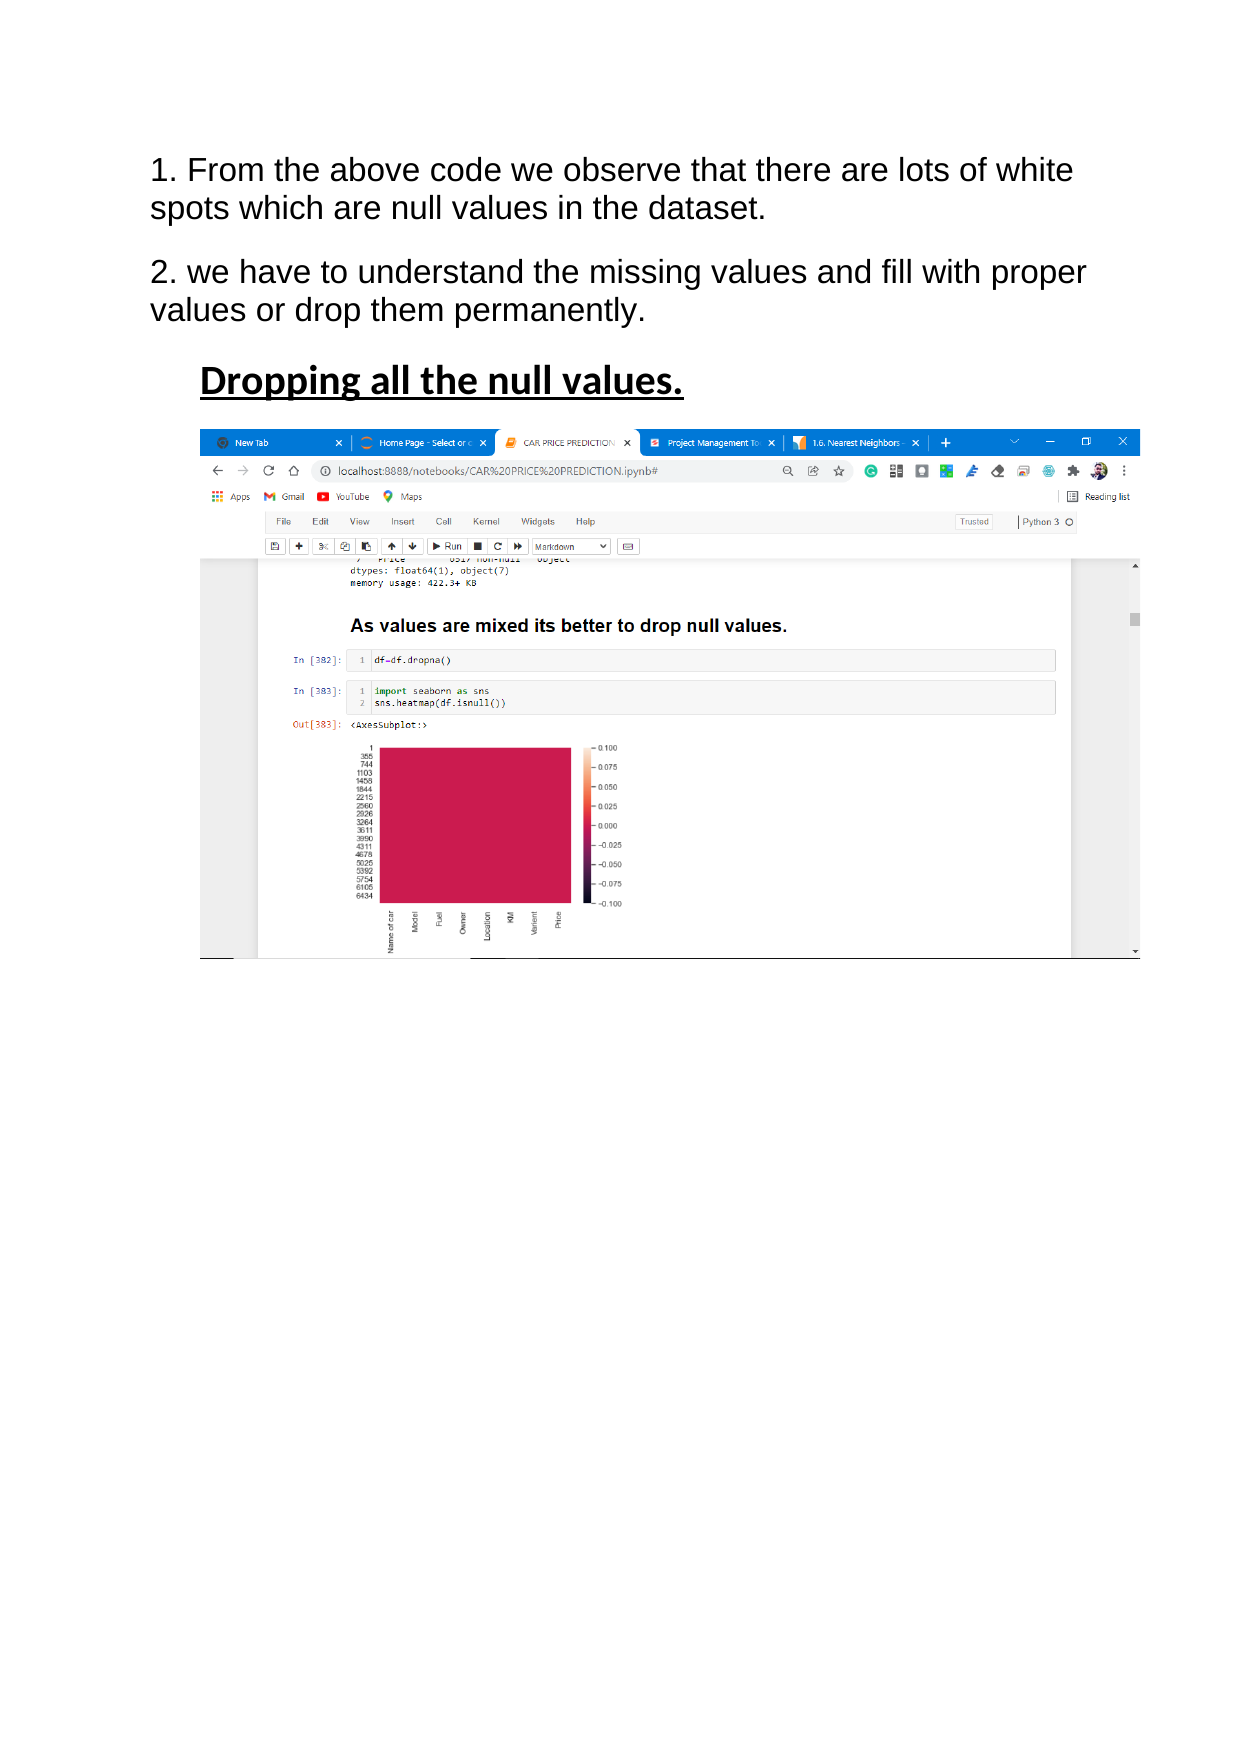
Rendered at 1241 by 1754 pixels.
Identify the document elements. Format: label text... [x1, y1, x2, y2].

text 2. we have to understand the missing values and fill with proper values or drop them permanently. [150, 252, 1090, 329]
picture [200, 429, 1141, 959]
text 1. From the above code we observe that there are lots of white spots which are null values in the dataset. [150, 150, 1090, 227]
text Dropping all the null values. [200, 354, 1040, 404]
